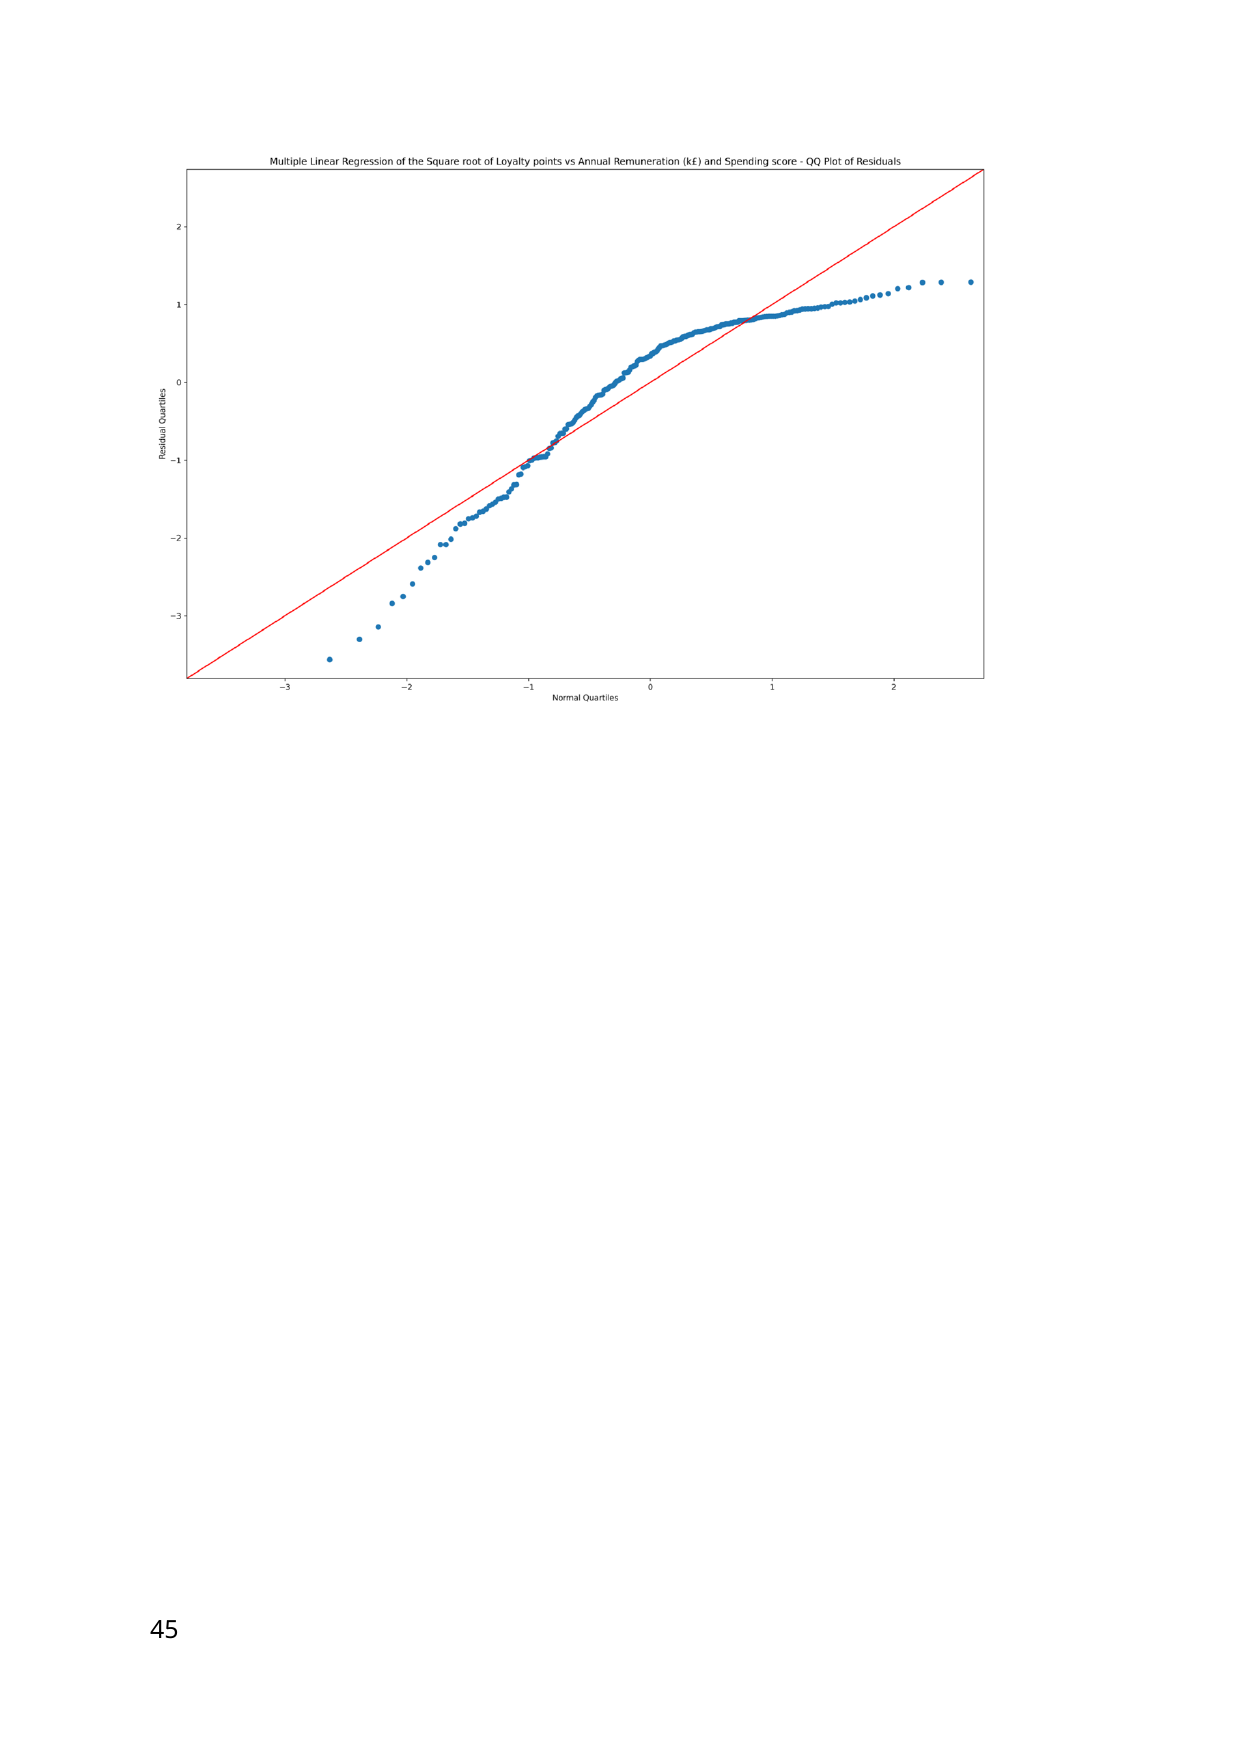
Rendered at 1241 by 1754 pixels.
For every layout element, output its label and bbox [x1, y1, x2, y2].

picture [150, 150, 992, 711]
